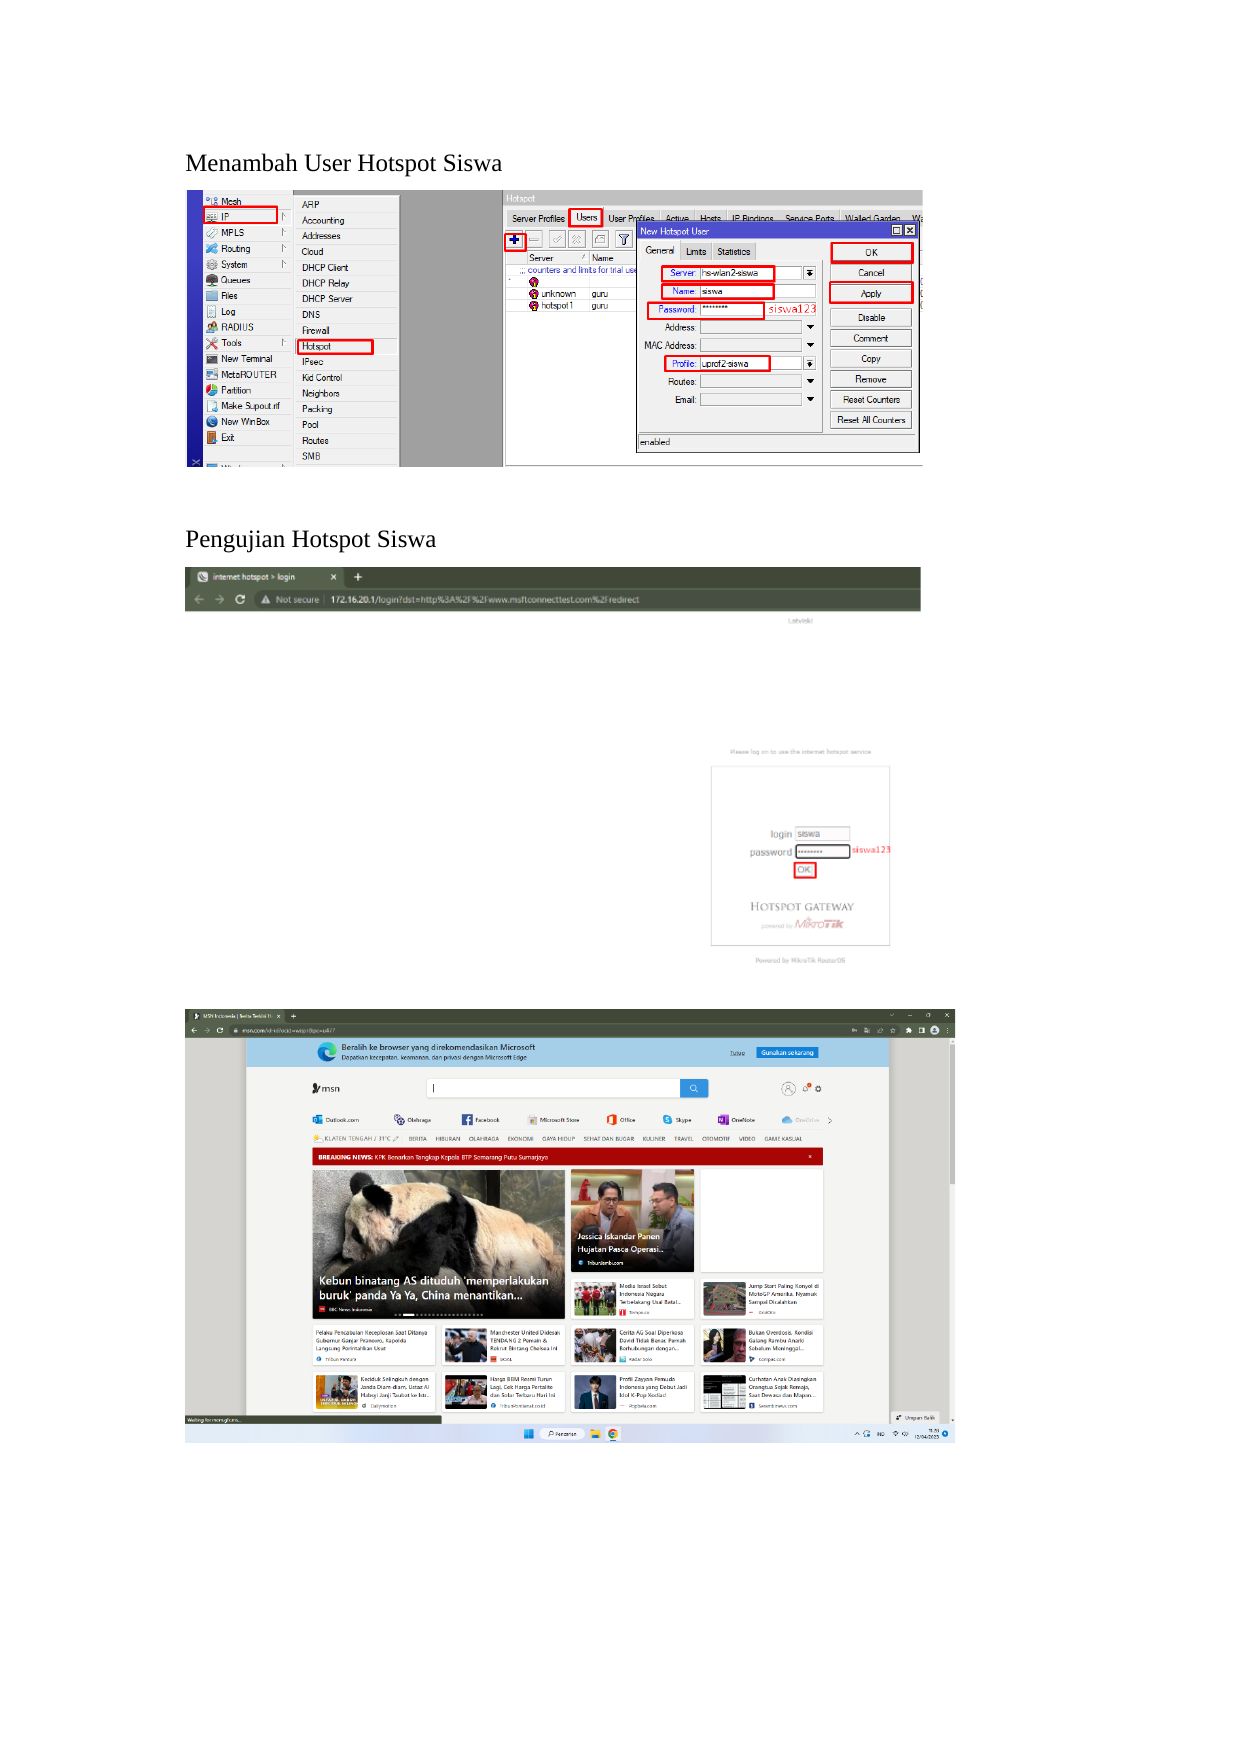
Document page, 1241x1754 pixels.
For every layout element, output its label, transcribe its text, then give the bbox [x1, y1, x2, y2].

picture [185, 567, 921, 996]
text Pengujian Hotspot Siswa [148, 524, 1092, 553]
text Menambah User Hotspot Siswa [148, 148, 1092, 176]
picture [185, 1009, 955, 1443]
picture [185, 190, 923, 467]
